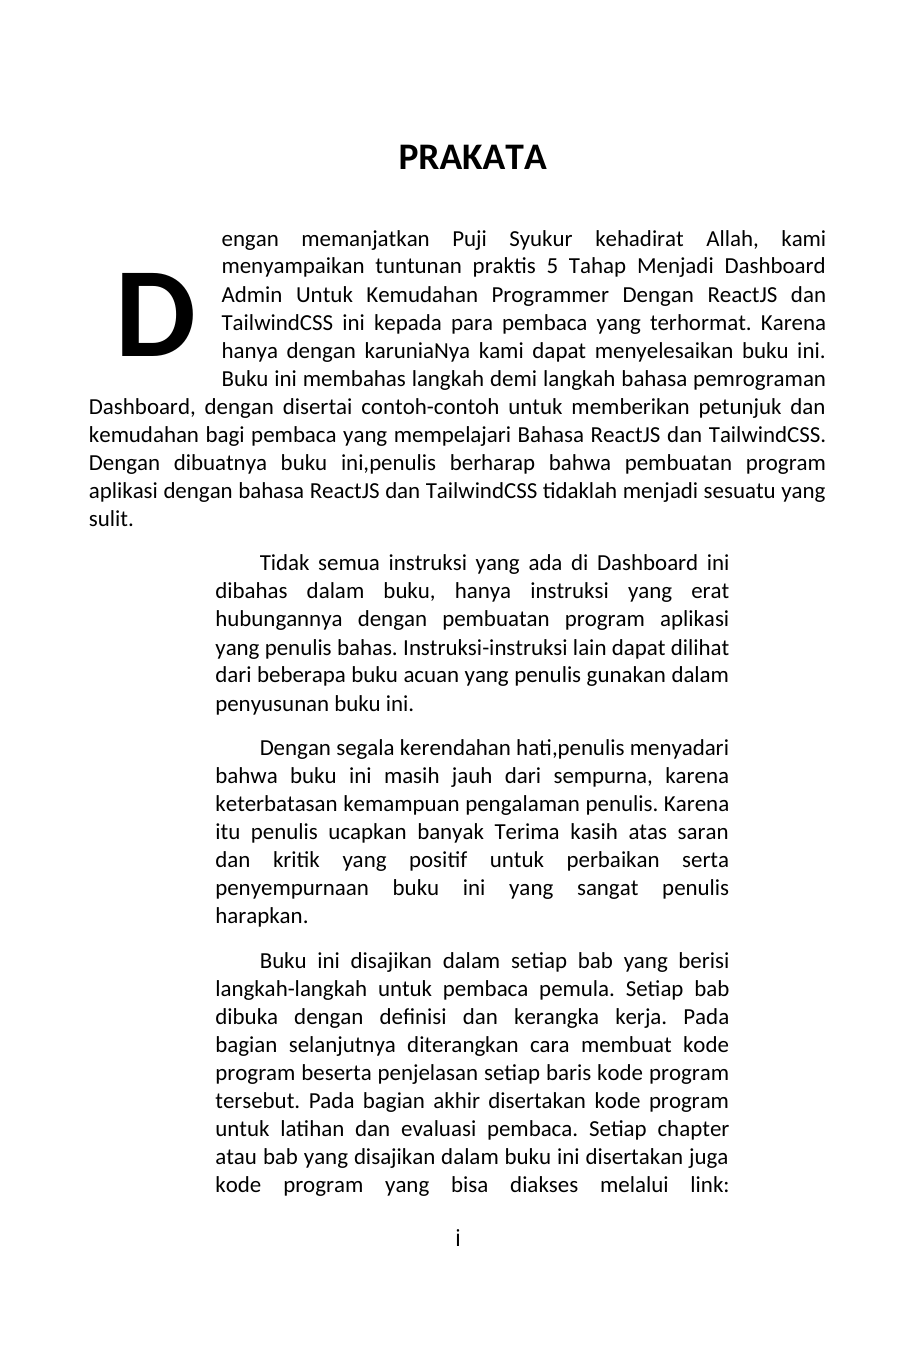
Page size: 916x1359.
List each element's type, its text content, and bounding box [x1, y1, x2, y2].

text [215, 946, 730, 1198]
text engan memanjatkan Puji Syukur kehadirat Allah, kami menyampaikan tuntunan praktis 5 Tahap Menjadi Dashboard Admin Untuk Kemudahan Programmer Dengan ReactJS dan TailwindCSS ini kepada para pembaca yang terhormat. Karena hanya dengan karuniaNya kami dapat menyelesaikan buku ini. Buku ini membahas langkah demi langkah bahasa pemrograman Dashboard, dengan disertai contoh-contoh untuk memberikan petunjuk dan kemudahan bagi pembaca yang mempelajari Bahasa ReactJS dan TailwindCSS. Dengan dibuatnya buku ini,penulis berharap bahwa pembuatan program aplikasi dengan bahasa ReactJS dan TailwindCSS tidaklah menjadi sesuatu yang sulit. [89, 224, 827, 532]
subtitle PRAKATA [215, 133, 730, 179]
text Tidak semua instruksi yang ada di Dashboard ini dibahas dalam buku, hanya instruksi yang erat hubungannya dengan pembuatan program aplikasi yang penulis bahas. Instruksi-instruksi lain dapat dilihat dari beberapa buku acuan yang penulis gunakan dalam penyusunan buku ini. [215, 548, 730, 717]
text Dengan segala kerendahan hati,penulis menyadari bahwa buku ini masih jauh dari sempurna, karena keterbatasan kemampuan pengalaman penulis. Karena itu penulis ucapkan banyak Terima kasih atas saran dan kritik yang positif untuk perbaikan serta penyempurnaan buku ini yang sangat penulis harapkan. [215, 733, 730, 929]
